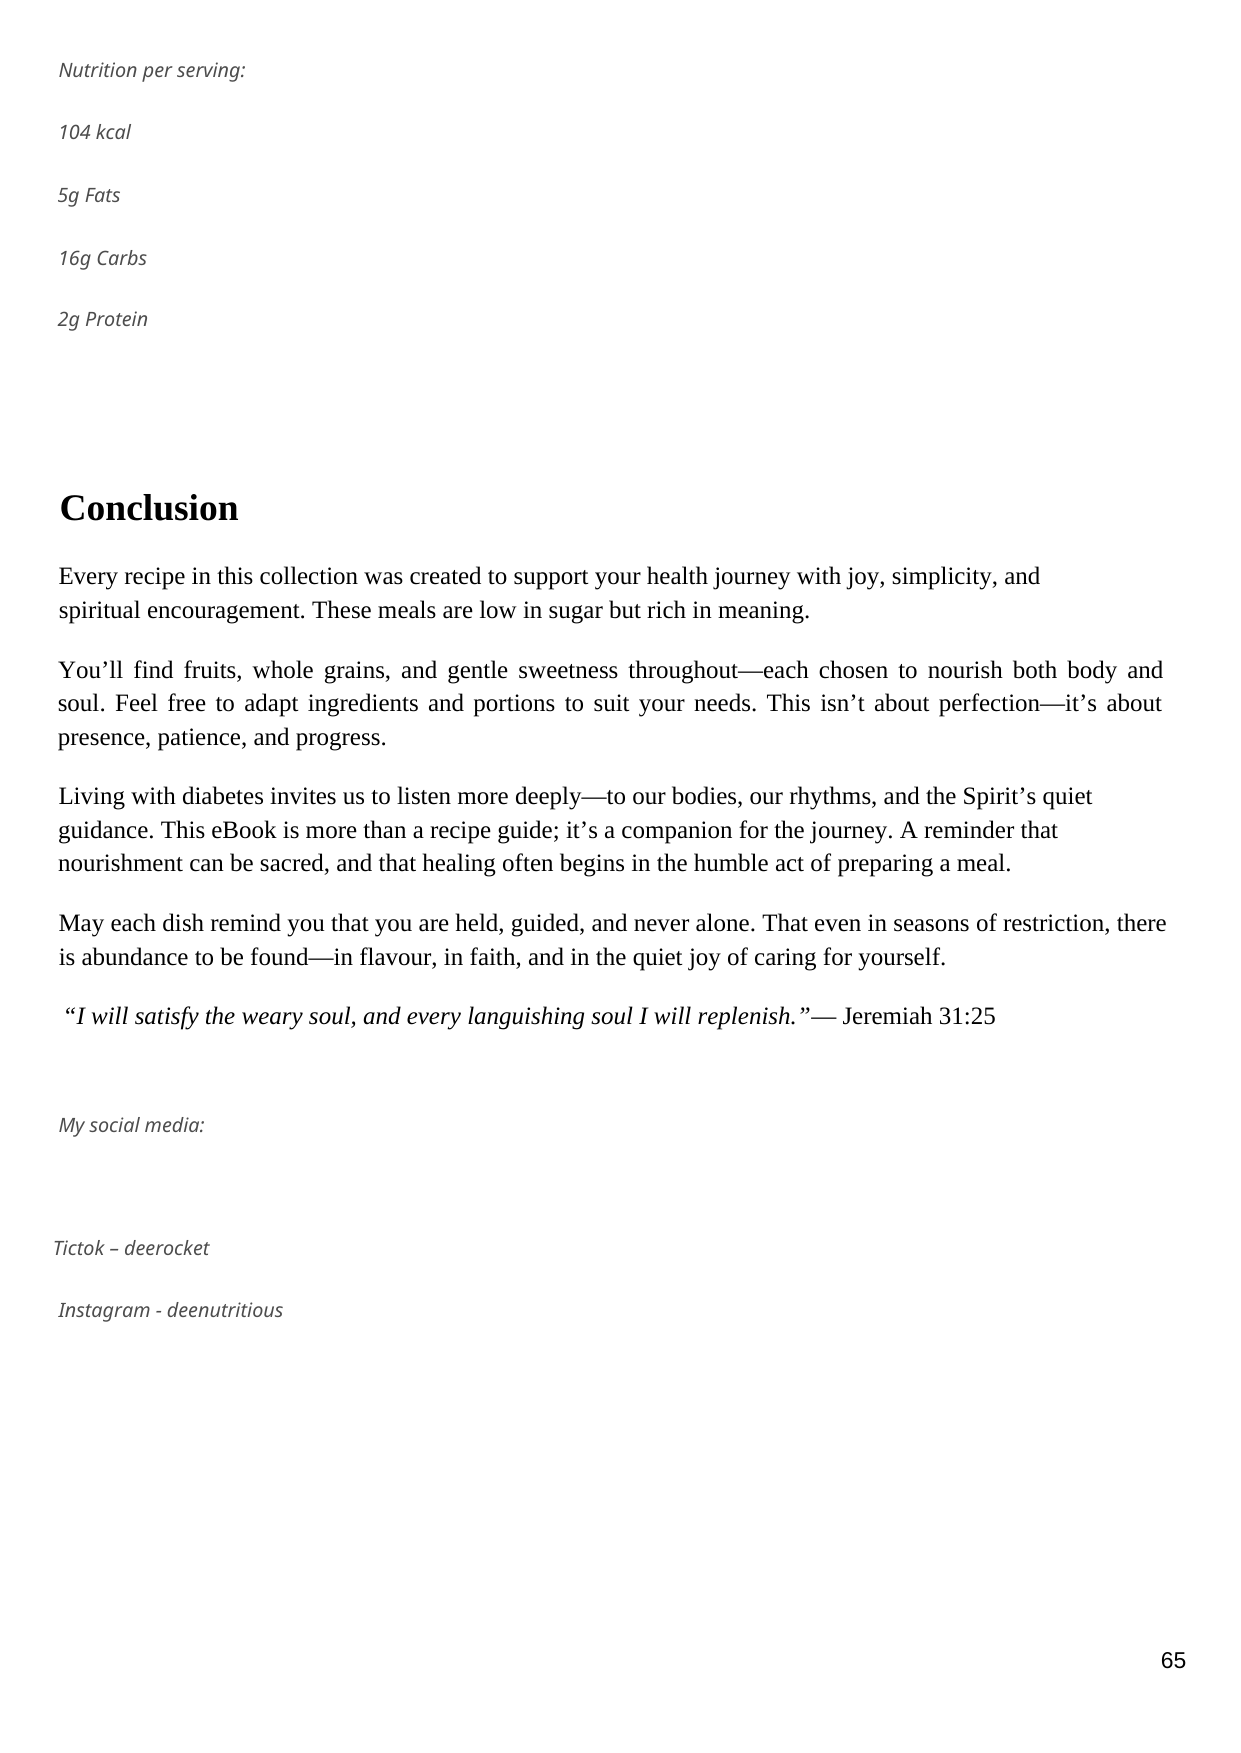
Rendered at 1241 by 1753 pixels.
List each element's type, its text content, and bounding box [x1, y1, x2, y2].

text My social media: [58, 1111, 1186, 1138]
text Conclusion [59, 485, 1186, 528]
text Living with diabetes invites us to listen more deeply—to our bodies, our rhythms, and the Spirit’s quiet guidance. This eBook is more than a recipe guide; it’s a companion for the journey. A reminder that nourishment can be sacred, and that healing often begins in the humble act of preparing a meal. [58, 781, 1094, 877]
text Instagram - deenutritious [58, 1296, 1186, 1323]
text 5g Fats [57, 182, 1186, 209]
text “I will satisfy the weary soul, and every languishing soul I will replenish.”— Jeremiah 31:25 [62, 1001, 1186, 1030]
text Nutrition per serving: [58, 56, 1186, 83]
text Every recipe in this collection was created to support your health journey with joy, simplicity, and spiritual encouragement. These meals are low in sugar but rich in meaning. [58, 561, 1128, 624]
text 104 kcal [58, 118, 1186, 145]
text Tictok – deerocket [53, 1234, 1186, 1261]
text You’ll find fruits, whole grains, and gentle sweetness throughout—each chosen to nourish both body and soul. Feel free to adapt ingredients and portions to suit your needs. This isn’t about perfection—it’s about presence, patience, and progress. [58, 655, 1164, 751]
text 2g Protein [57, 306, 1186, 333]
text 16g Carbs [58, 244, 1186, 271]
text May each dish remind you that you are held, guided, and never alone. That even in seasons of restriction, there is abundance to be found—in flavour, in faith, and in the quiet joy of caring for yourself. [58, 908, 1170, 971]
